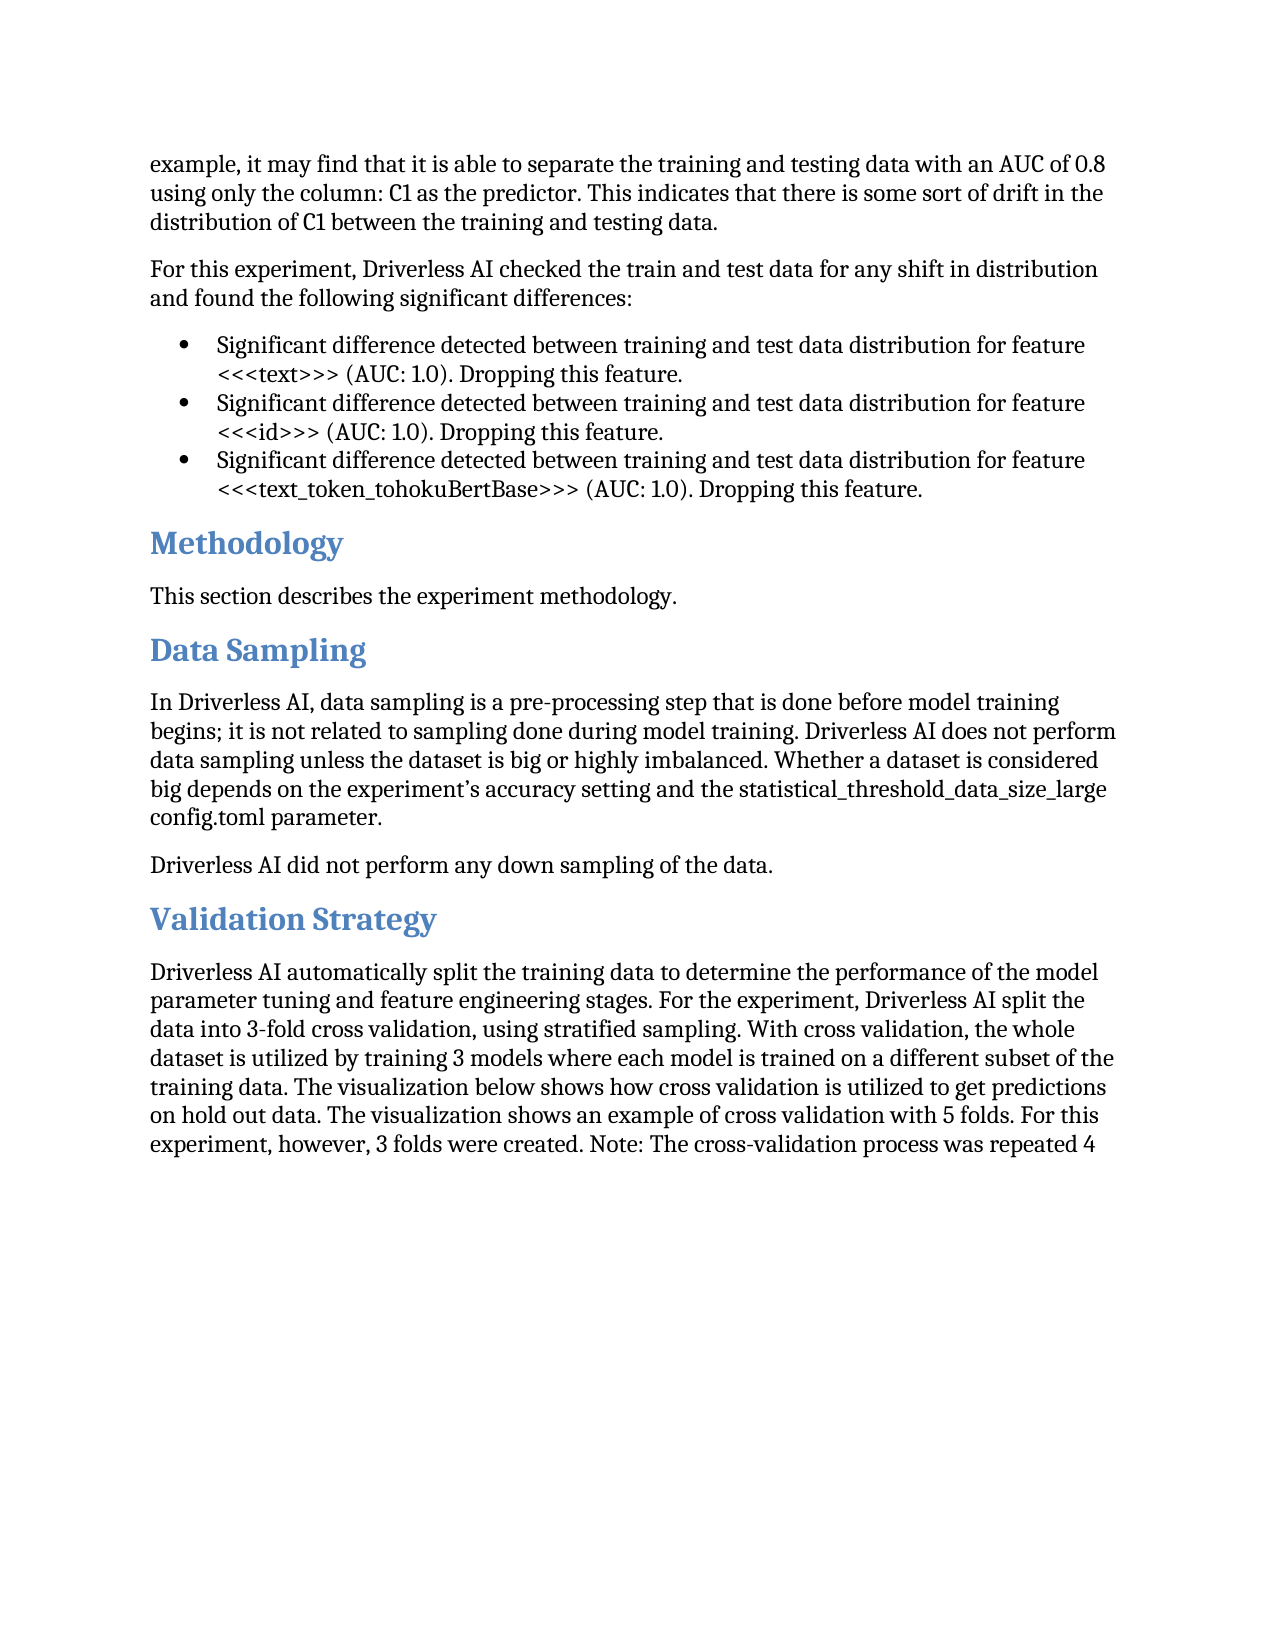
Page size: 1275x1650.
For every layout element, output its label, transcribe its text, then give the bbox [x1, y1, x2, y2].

text Driverless AI did not perform any down sampling of the data. [150, 851, 1125, 879]
list Significant difference detected between training and test data distribution for feature <<<id>>> (AUC: 1.0). Dropping this feature. [179, 389, 1125, 446]
list Significant difference detected between training and test data distribution for feature <<<text>>> (AUC: 1.0). Dropping this feature. [179, 331, 1125, 389]
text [150, 957, 1125, 1159]
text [150, 150, 1125, 236]
subtitle Methodology [150, 524, 1125, 563]
subtitle Validation Strategy [150, 900, 1125, 939]
list Significant difference detected between training and test data distribution for feature <<<text_token_tohokuBertBase>>> (AUC: 1.0). Dropping this feature. [179, 446, 1125, 504]
text This section describes the experiment methodology. [150, 582, 1125, 610]
subtitle Data Sampling [150, 631, 1125, 669]
text In Driverless AI, data sampling is a pre-processing step that is done before model training begins; it is not related to sampling done during model training. Driverless AI does not perform data sampling unless the dataset is big or highly imbalanced. Whether a dataset is considered big depends on the experiment’s accuracy setting and the statistical_threshold_data_size_large config.toml parameter. [150, 688, 1125, 832]
text For this experiment, Driverless AI checked the train and test data for any shift in distribution and found the following significant differences: [150, 255, 1125, 312]
